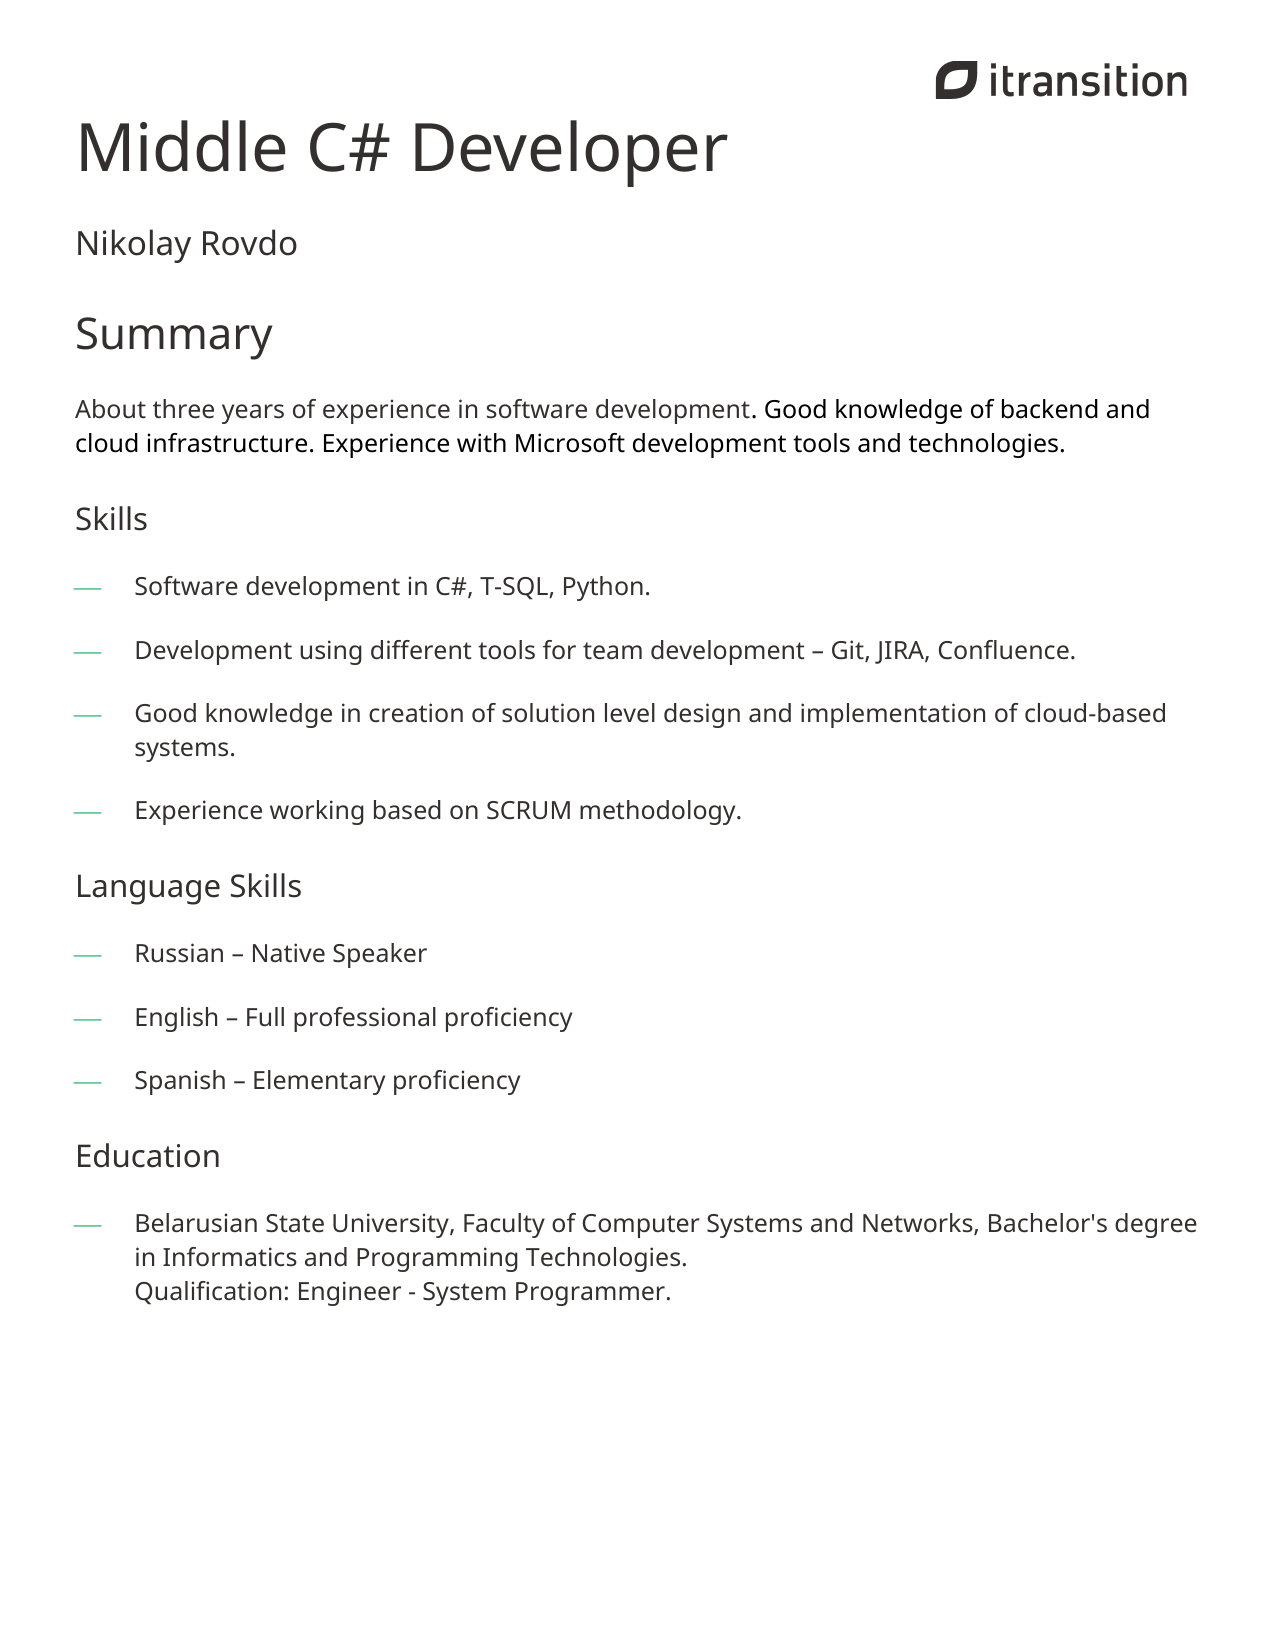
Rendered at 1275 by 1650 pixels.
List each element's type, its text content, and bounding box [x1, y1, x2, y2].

text Good knowledge in creation of solution level design and implementation of cloud-based systems. [75, 696, 1200, 764]
subtitle Skills [75, 497, 1200, 540]
text Spanish – Elementary proficiency [75, 1063, 1200, 1097]
subtitle Summary [75, 303, 1200, 362]
text Belarusian State University, Faculty of Computer Systems and Networks, Bachelor's degree in Informatics and Programming Technologies. Qualification: Engineer - System Programmer. [75, 1206, 1200, 1308]
text Development using different tools for team development – Git, JIRA, Confluence. [75, 632, 1200, 666]
text Russian – Native Speaker [75, 936, 1200, 970]
text English – Full professional proficiency [75, 999, 1200, 1033]
picture [935, 61, 1187, 99]
text Software development in C#, T-SQL, Python. [75, 569, 1200, 603]
subtitle Education [75, 1134, 1200, 1177]
subtitle Middle C# Developer [75, 100, 1200, 191]
text Nikolay Rovdo [75, 220, 1200, 265]
subtitle Language Skills [75, 864, 1200, 907]
text About three years of experience in software development. Good knowledge of backend and cloud infrastructure. Experience with Microsoft development tools and technologies. [75, 392, 1200, 460]
text Experience working based on SCRUM methodology. [75, 793, 1200, 827]
